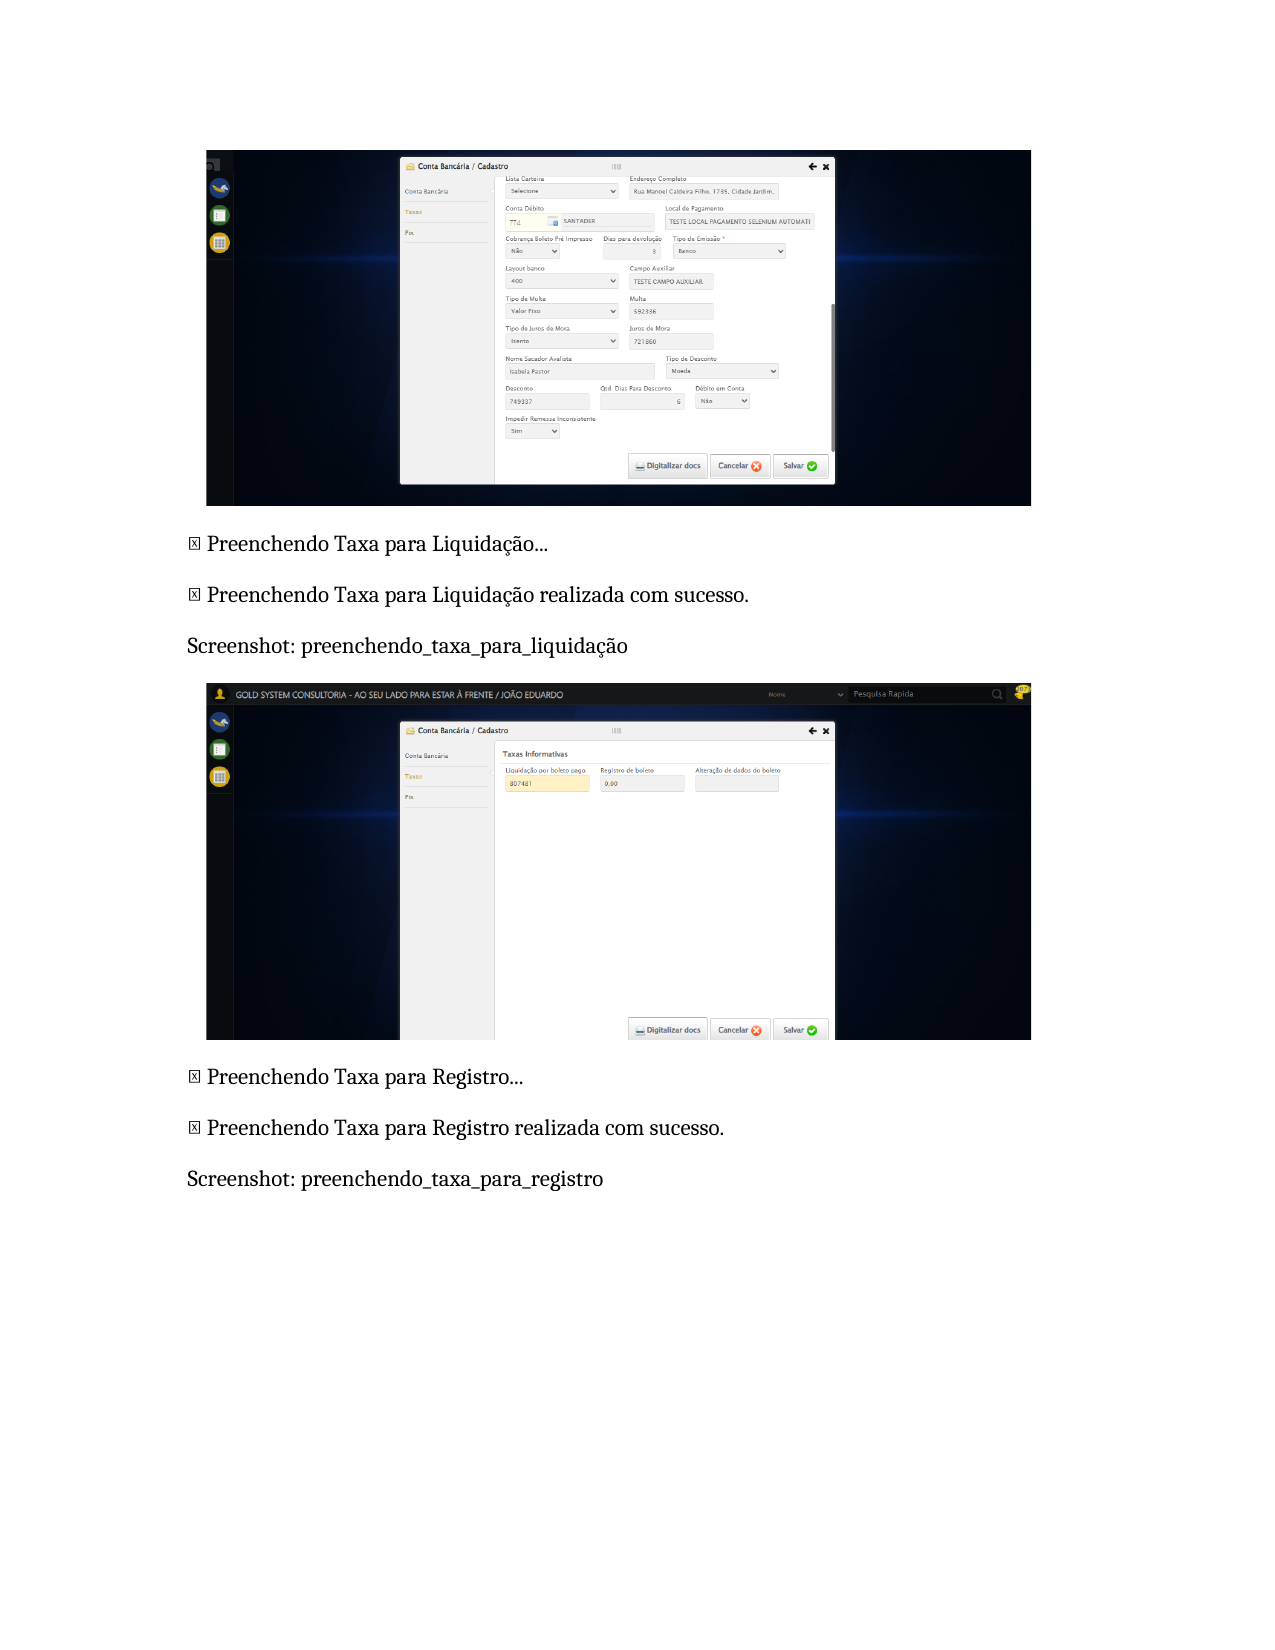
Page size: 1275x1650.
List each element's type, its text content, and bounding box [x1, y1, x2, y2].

picture [206, 683, 1032, 1040]
text 🔄 Preenchendo Taxa para Registro... [187, 1064, 1087, 1090]
text Screenshot: preenchendo_taxa_para_registro [187, 1166, 1087, 1192]
text Screenshot: preenchendo_taxa_para_liquidação [187, 632, 1087, 659]
text ✅ Preenchendo Taxa para Liquidação realizada com sucesso. [187, 581, 1087, 608]
text 🔄 Preenchendo Taxa para Liquidação... [187, 530, 1087, 557]
picture [206, 150, 1032, 506]
text ✅ Preenchendo Taxa para Registro realizada com sucesso. [187, 1115, 1087, 1141]
